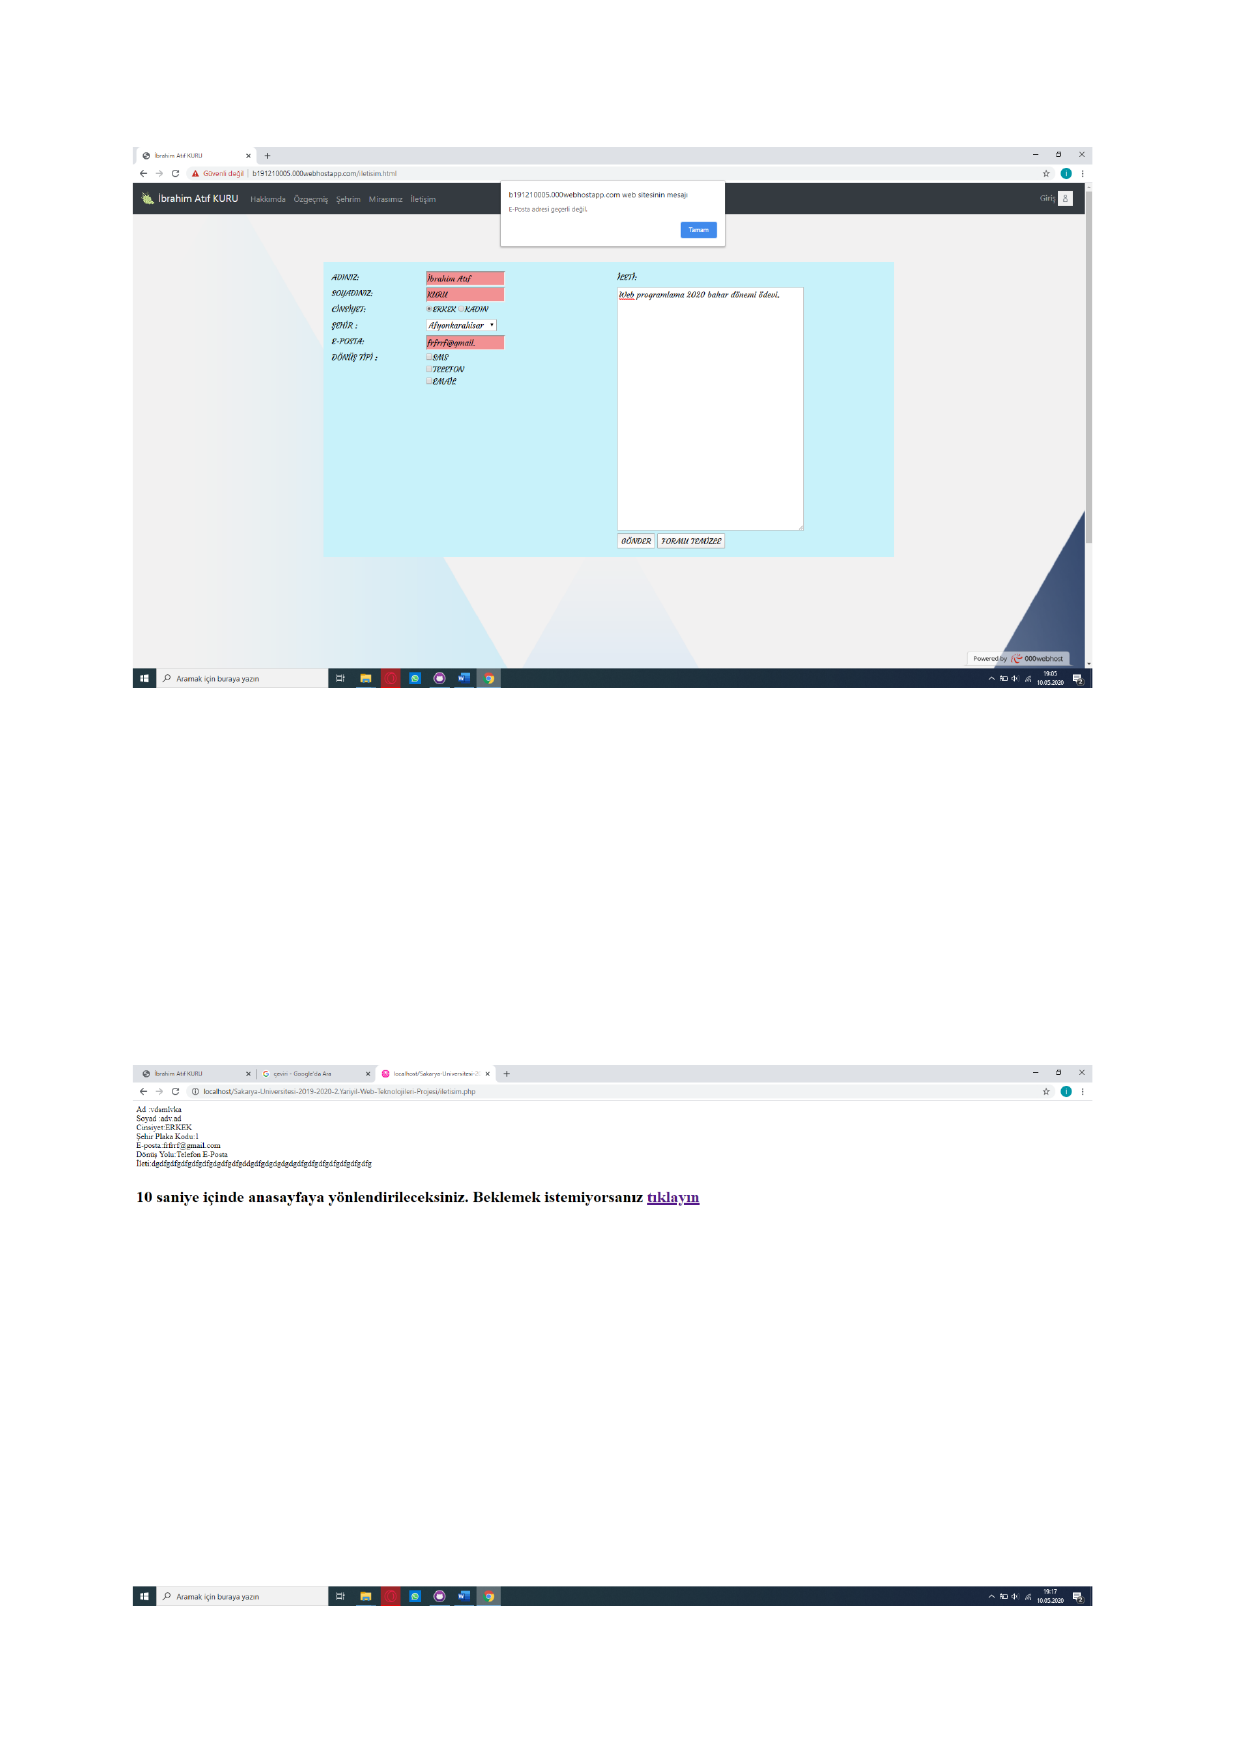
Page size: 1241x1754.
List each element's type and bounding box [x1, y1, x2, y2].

picture [132, 147, 1093, 688]
picture [132, 1065, 1093, 1606]
